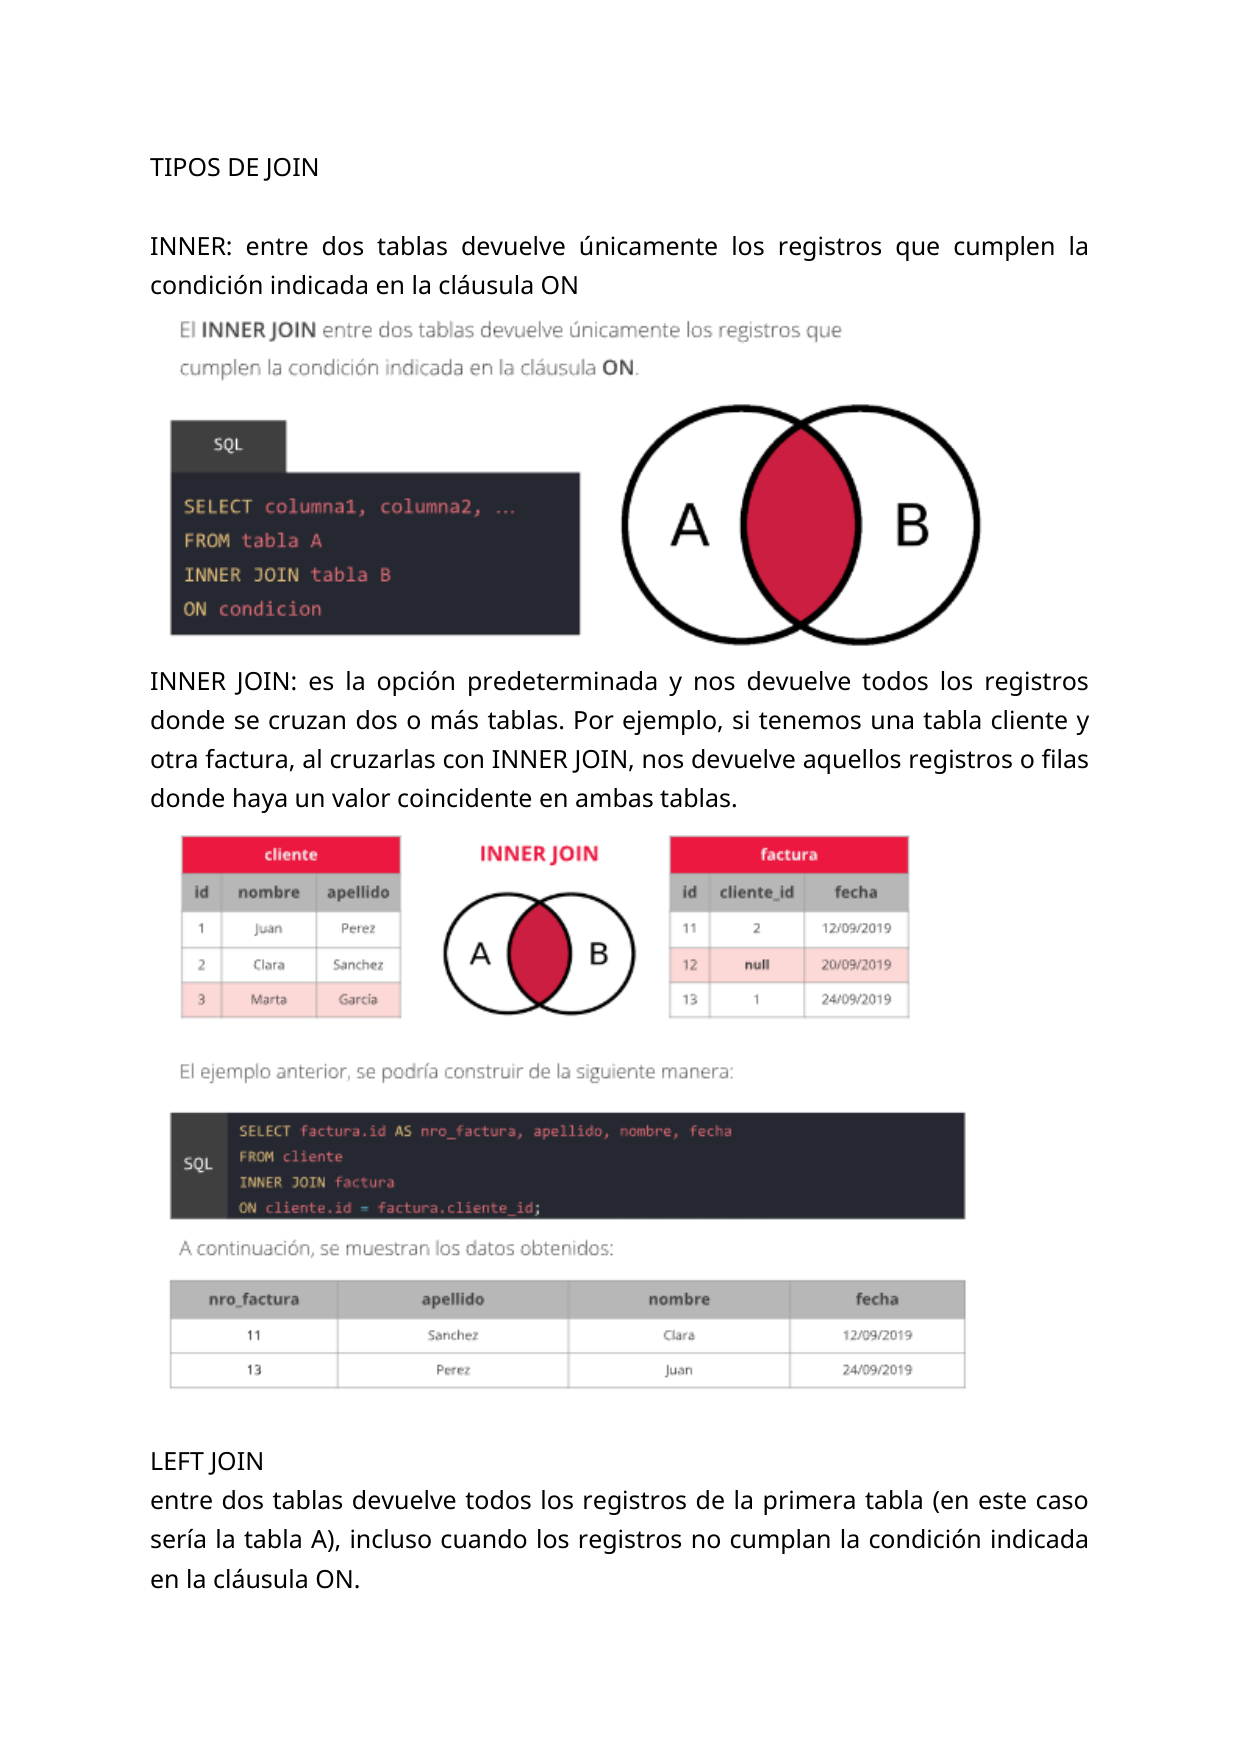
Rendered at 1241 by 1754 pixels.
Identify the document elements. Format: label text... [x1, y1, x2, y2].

picture [150, 1038, 983, 1401]
picture [150, 306, 1002, 660]
text entre dos tablas devuelve todos los registros de la primera tabla (en este caso sería la tabla A), incluso cuando los registros no cumplan la condición indicada en la cláusula ON. [150, 1483, 1090, 1595]
text TIPOS DE JOIN [150, 150, 1090, 184]
picture [150, 820, 935, 1035]
text INNER JOIN: es la opción predeterminada y nos devuelve todos los registros donde se cruzan dos o más tablas. Por ejemplo, si tenemos una tabla cliente y otra factura, al cruzarlas con INNER JOIN, nos devuelve aquellos registros o filas donde haya un valor coincidente en ambas tablas. [150, 664, 1090, 815]
text LEFT JOIN [150, 1444, 1090, 1478]
text INNER: entre dos tablas devuelve únicamente los registros que cumplen la condición indicada en la cláusula ON [150, 228, 1090, 302]
